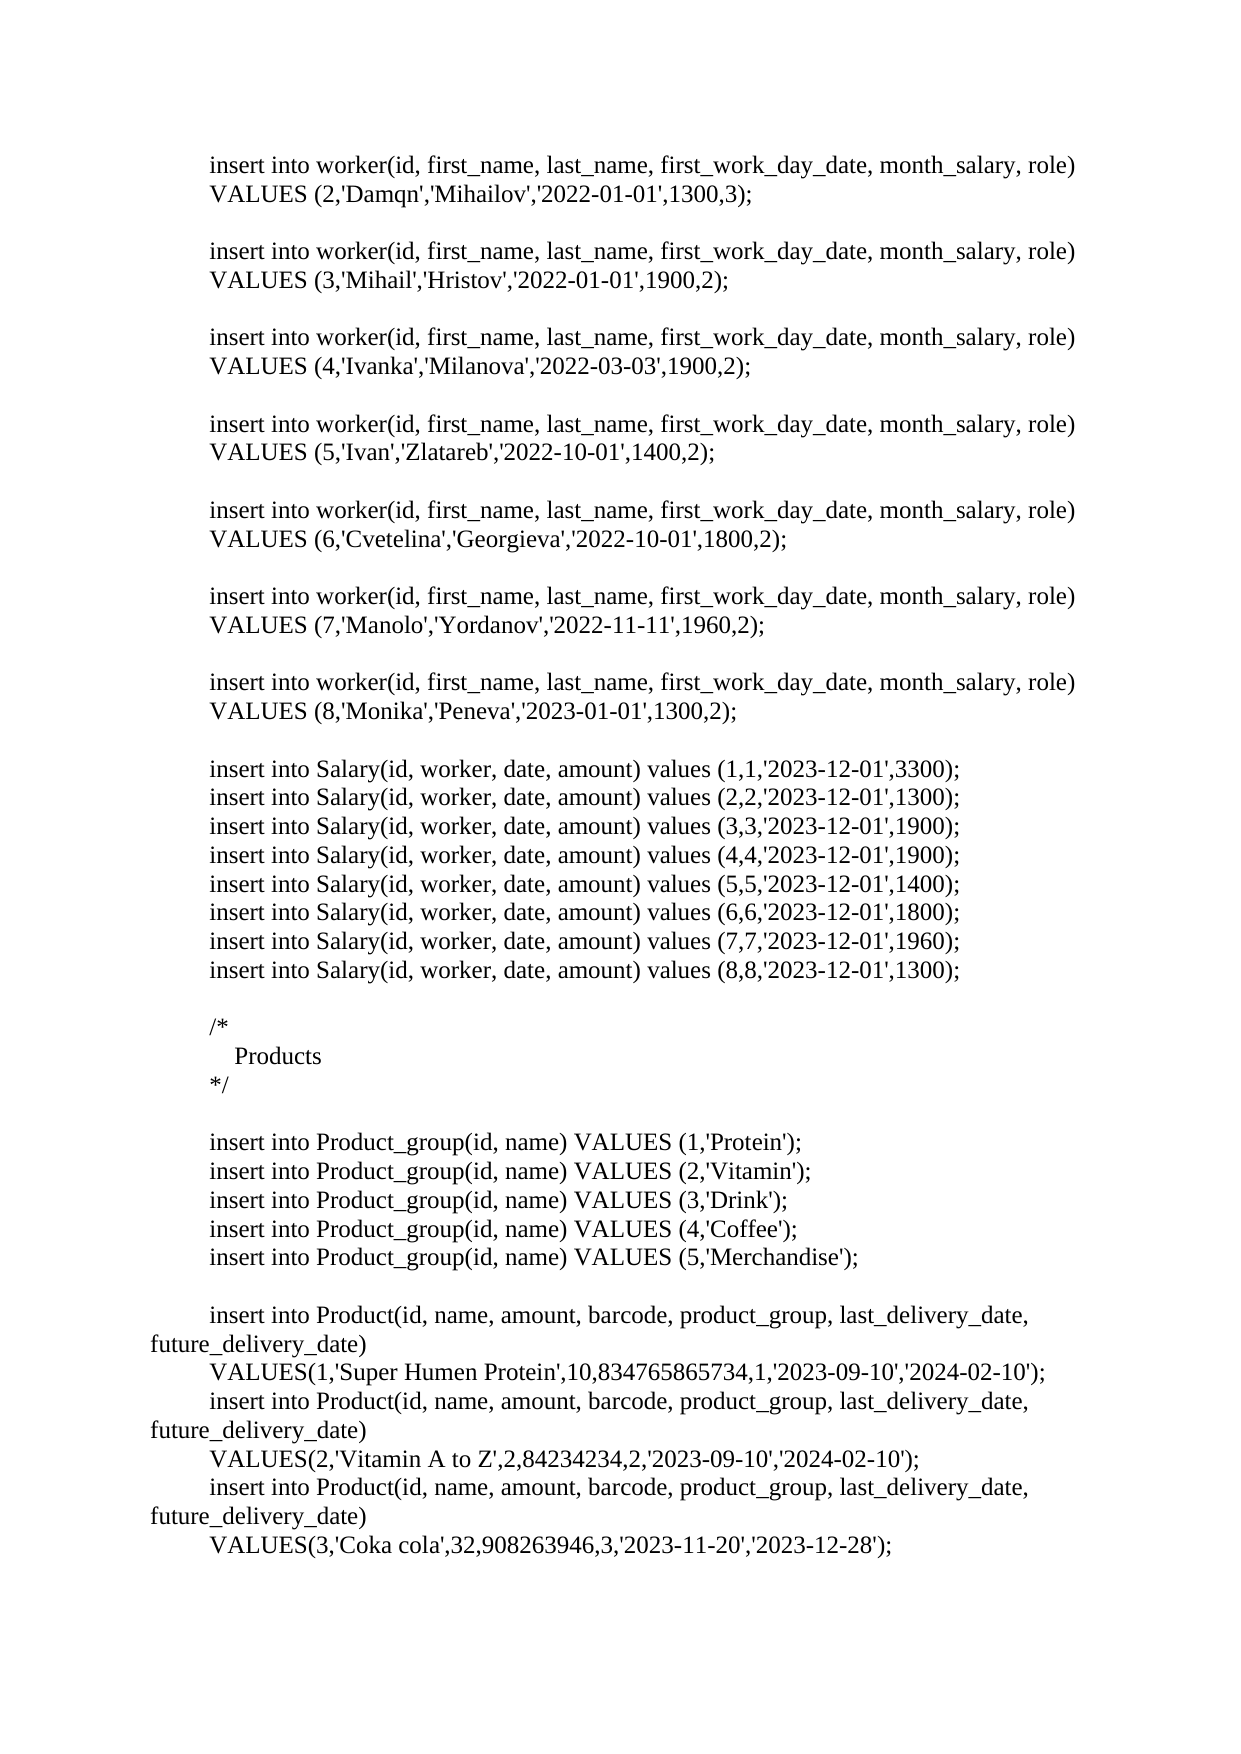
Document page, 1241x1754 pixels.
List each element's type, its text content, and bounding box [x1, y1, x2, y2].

text */ [150, 1070, 1090, 1099]
text VALUES(1,'Super Humen Protein',10,834765865734,1,'2023-09-10','2024-02-10'); [150, 1357, 1090, 1386]
text insert into Product_group(id, name) VALUES (3,'Drink'); [150, 1185, 1090, 1214]
text insert into Product_group(id, name) VALUES (4,'Coffee'); [150, 1214, 1090, 1242]
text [150, 150, 1090, 179]
text insert into Product(id, name, amount, barcode, product_group, last_delivery_date, future_delivery_date) [150, 1386, 1090, 1444]
text insert into Product_group(id, name) VALUES (1,'Protein'); [150, 1127, 1090, 1156]
text insert into Salary(id, worker, date, amount) values (6,6,'2023-12-01',1800); [150, 897, 1090, 926]
text insert into Salary(id, worker, date, amount) values (5,5,'2023-12-01',1400); [150, 869, 1090, 897]
text Products [150, 1041, 1090, 1070]
text insert into Product(id, name, amount, barcode, product_group, last_delivery_date, future_delivery_date) [150, 1300, 1090, 1357]
text VALUES (7,'Manolo','Yordanov','2022-11-11',1960,2); [150, 610, 1090, 639]
text insert into Salary(id, worker, date, amount) values (3,3,'2023-12-01',1900); [150, 811, 1090, 840]
text insert into worker(id, first_name, last_name, first_work_day_date, month_salary, role) [150, 322, 1090, 351]
text VALUES (8,'Monika','Peneva','2023-01-01',1300,2); [150, 696, 1090, 725]
text insert into Salary(id, worker, date, amount) values (4,4,'2023-12-01',1900); [150, 840, 1090, 869]
text VALUES (3,'Mihail','Hristov','2022-01-01',1900,2); [150, 265, 1090, 294]
text insert into worker(id, first_name, last_name, first_work_day_date, month_salary, role) [150, 581, 1090, 610]
text /* [150, 1012, 1090, 1041]
text insert into Salary(id, worker, date, amount) values (2,2,'2023-12-01',1300); [150, 782, 1090, 811]
text VALUES (4,'Ivanka','Milanova','2022-03-03',1900,2); [150, 351, 1090, 380]
text VALUES(2,'Vitamin A to Z',2,84234234,2,'2023-09-10','2024-02-10'); [150, 1444, 1090, 1472]
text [150, 236, 1090, 265]
text insert into Product_group(id, name) VALUES (2,'Vitamin'); [150, 1156, 1090, 1185]
text insert into Salary(id, worker, date, amount) values (8,8,'2023-12-01',1300); [150, 955, 1090, 984]
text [150, 1472, 1090, 1530]
text VALUES (6,'Cvetelina','Georgieva','2022-10-01',1800,2); [150, 524, 1090, 552]
text insert into Product_group(id, name) VALUES (5,'Merchandise'); [150, 1242, 1090, 1271]
text insert into Salary(id, worker, date, amount) values (1,1,'2023-12-01',3300); [150, 754, 1090, 782]
text VALUES (2,'Damqn','Mihailov','2022-01-01',1300,3); [150, 179, 1090, 207]
text insert into worker(id, first_name, last_name, first_work_day_date, month_salary, role) [150, 495, 1090, 524]
text VALUES (5,'Ivan','Zlatareb','2022-10-01',1400,2); [150, 437, 1090, 466]
text insert into worker(id, first_name, last_name, first_work_day_date, month_salary, role) [150, 409, 1090, 437]
text insert into worker(id, first_name, last_name, first_work_day_date, month_salary, role) [150, 667, 1090, 696]
text insert into Salary(id, worker, date, amount) values (7,7,'2023-12-01',1960); [150, 926, 1090, 955]
text VALUES(3,'Coka cola',32,908263946,3,'2023-11-20','2023-12-28'); [150, 1530, 1090, 1559]
